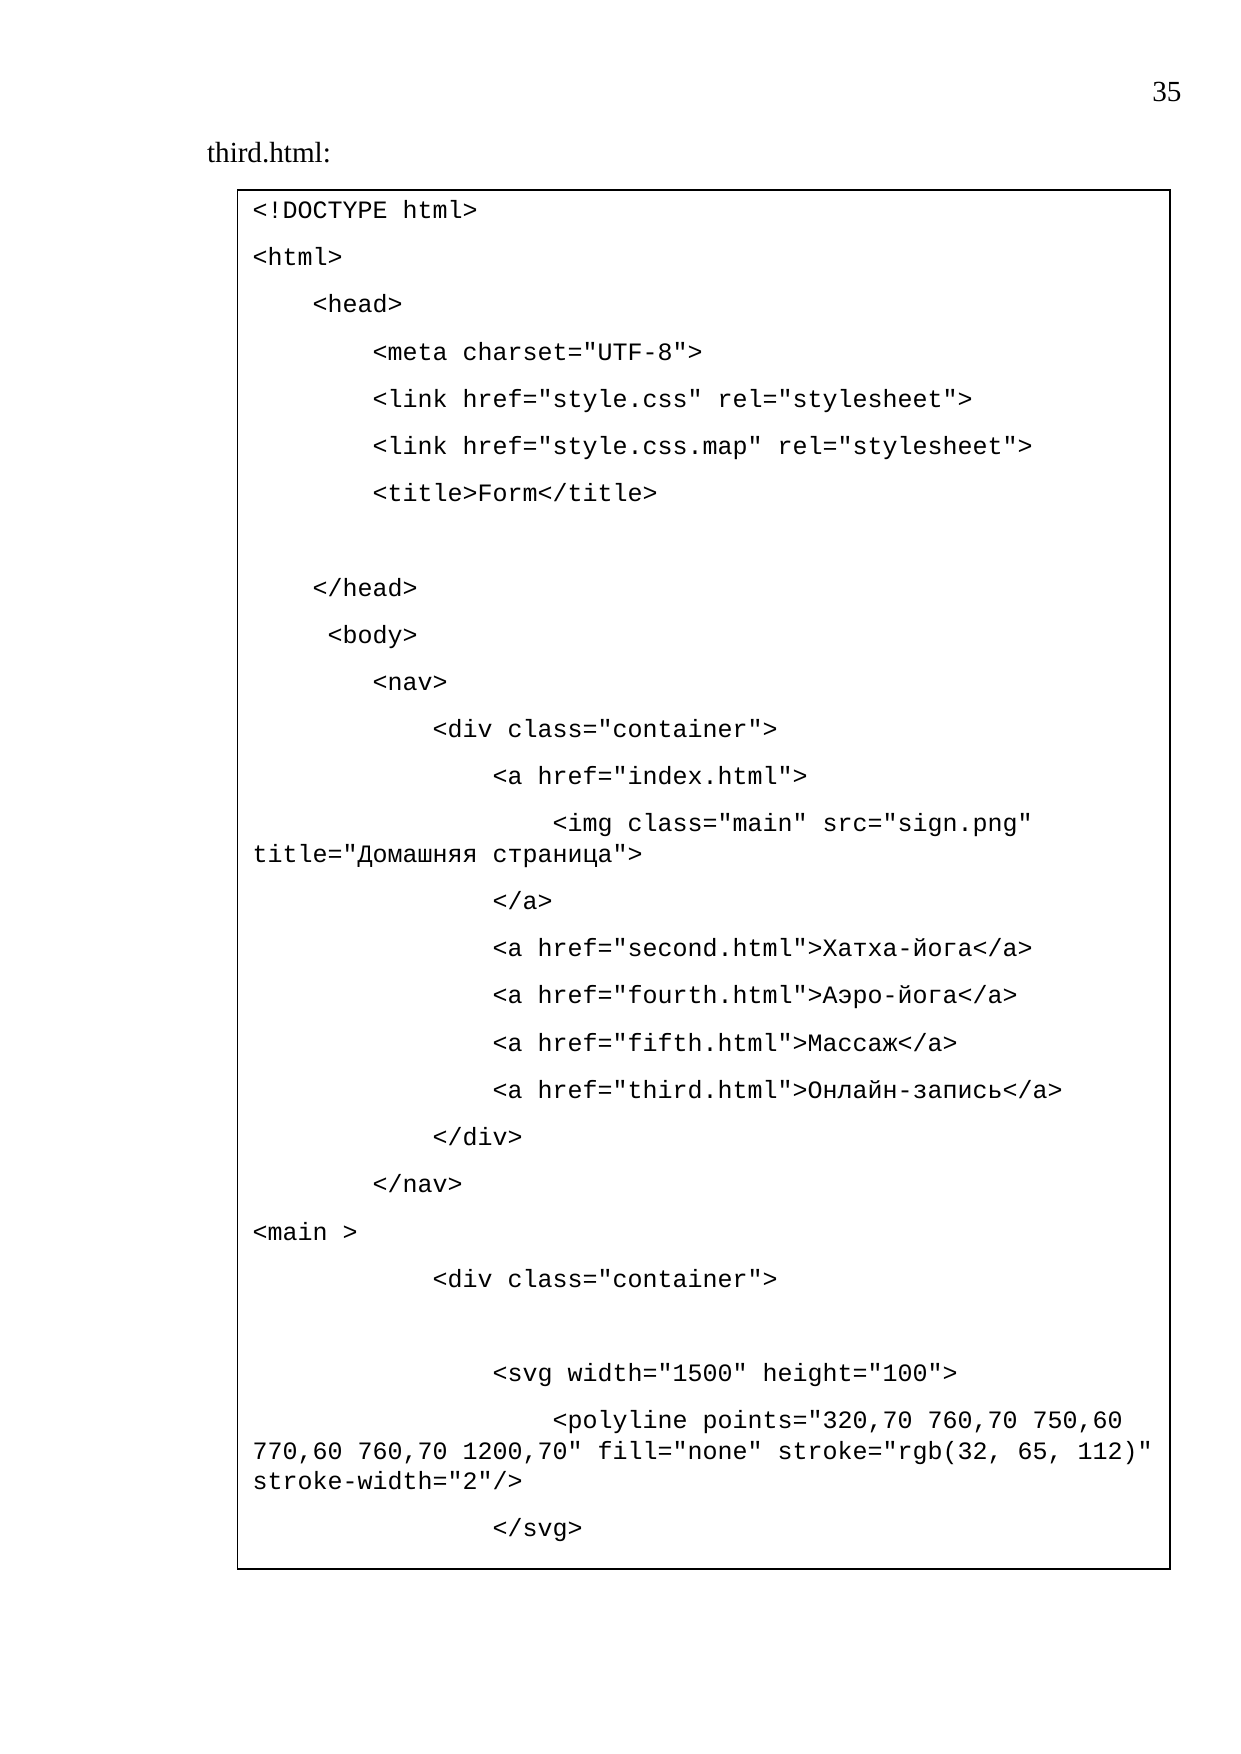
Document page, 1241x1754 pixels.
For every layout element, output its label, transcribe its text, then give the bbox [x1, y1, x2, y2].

text third.html: [133, 135, 1181, 169]
